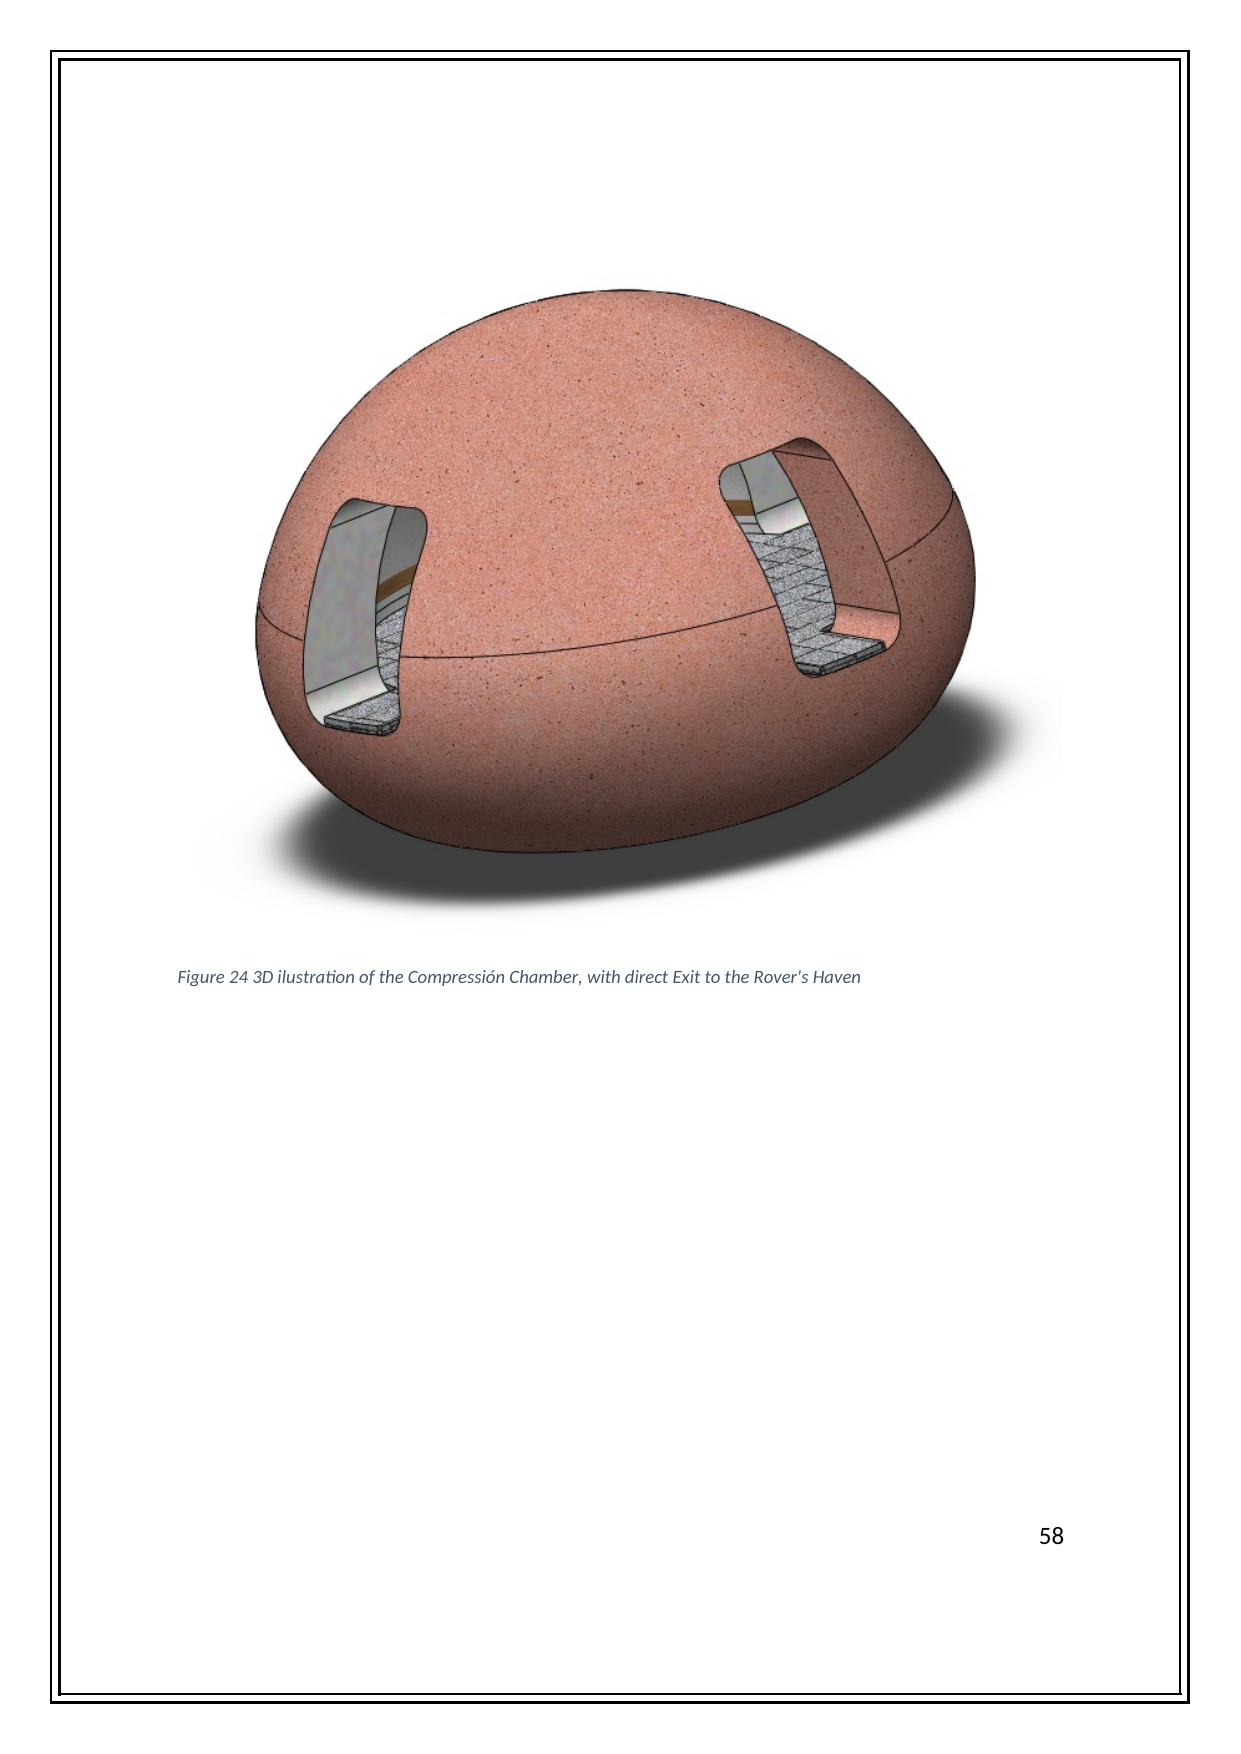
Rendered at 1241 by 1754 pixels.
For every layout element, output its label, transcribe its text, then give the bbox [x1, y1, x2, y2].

picture [177, 233, 1063, 946]
text Figure 24 3D ilustration of the Compressión Chamber, with direct Exit to the Rover's Haven [177, 965, 1063, 988]
